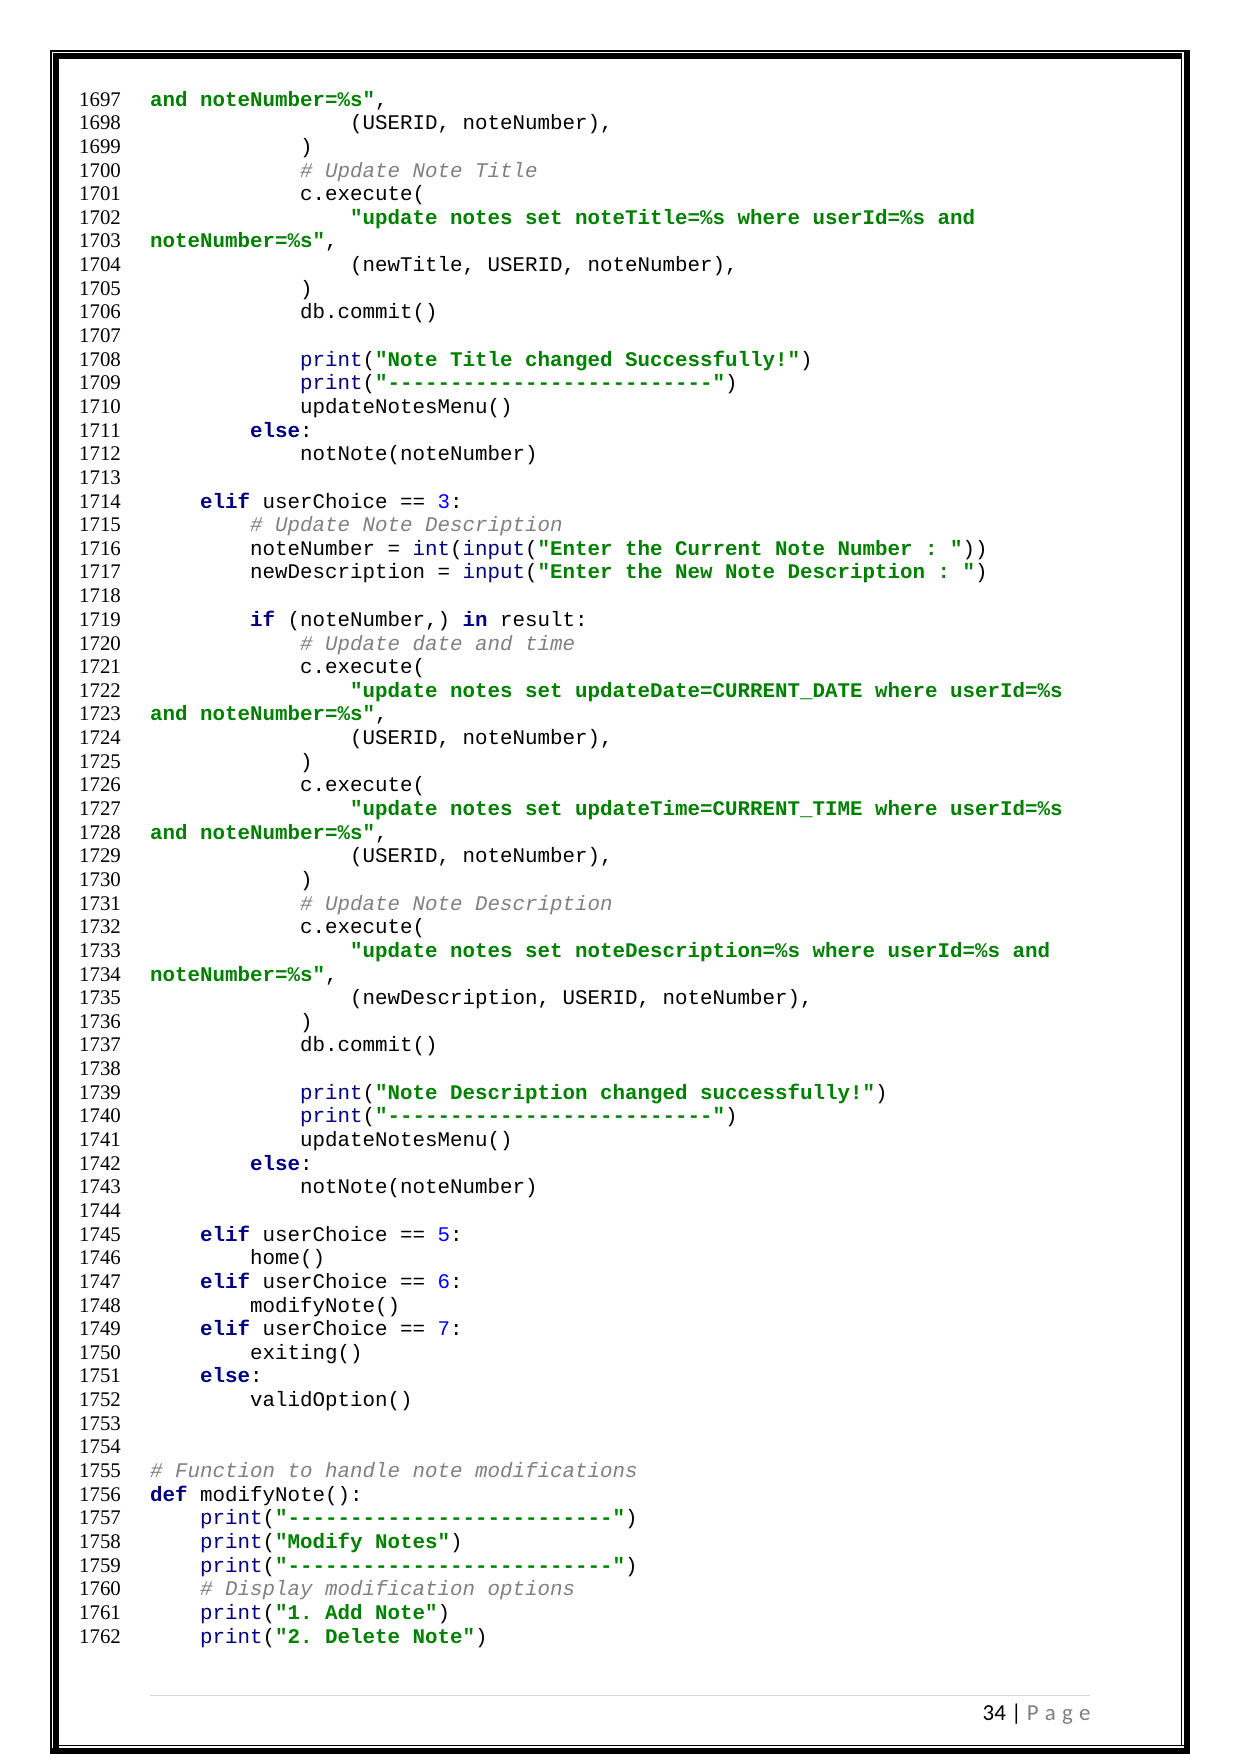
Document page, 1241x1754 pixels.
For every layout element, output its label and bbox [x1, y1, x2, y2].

text [150, 89, 1090, 1649]
